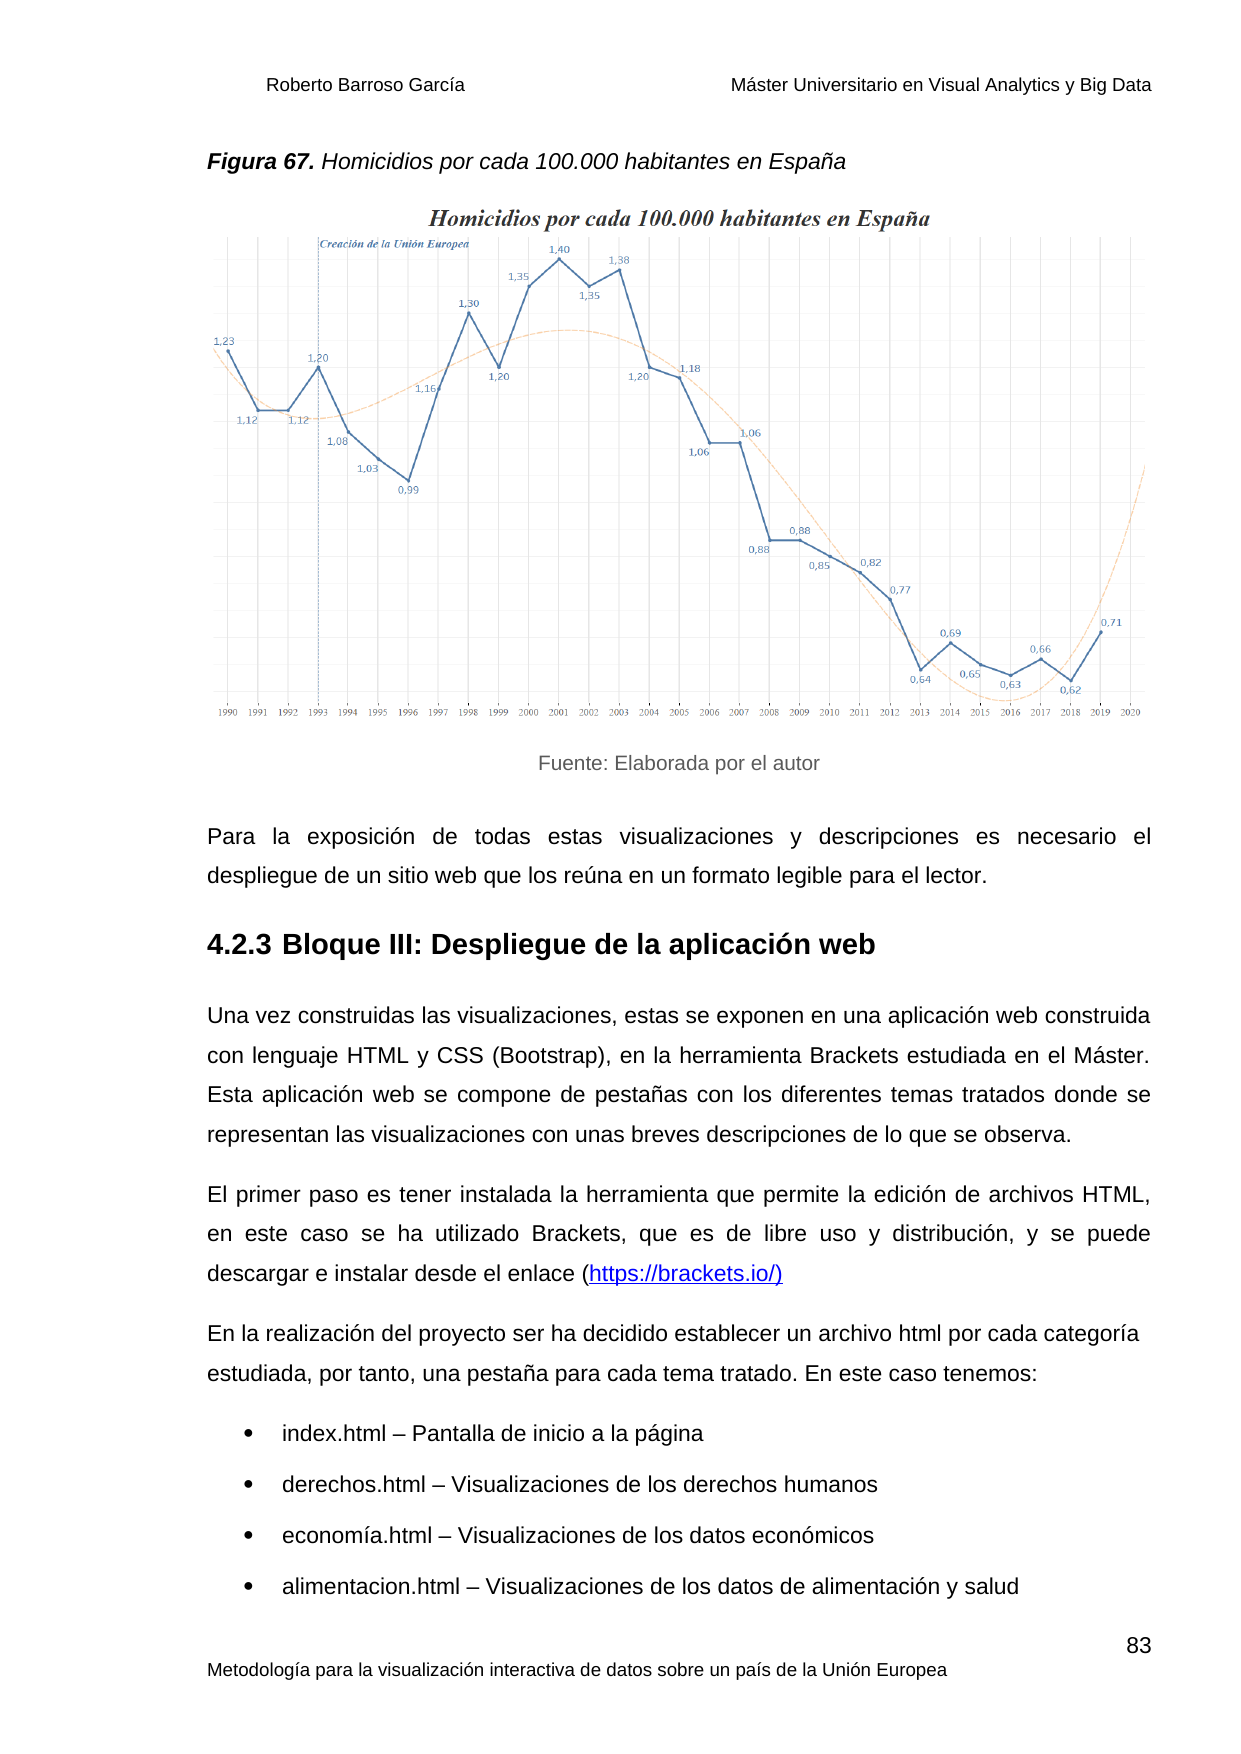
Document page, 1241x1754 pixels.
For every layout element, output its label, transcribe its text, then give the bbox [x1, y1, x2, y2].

subtitle Bloque III: Despliegue de la aplicación web [207, 927, 1152, 960]
list index.html – Pantalla de inicio a la página [244, 1420, 1152, 1446]
list economía.html – Visualizaciones de los datos económicos [244, 1522, 1152, 1548]
list alimentacion.html – Visualizaciones de los datos de alimentación y salud [244, 1573, 1152, 1599]
text Una vez construidas las visualizaciones, estas se exponen en una aplicación web construida con lenguaje HTML y CSS (Bootstrap), en la herramienta Brackets estudiada en el Máster. Esta aplicación web se compone de pestañas con los diferentes temas tratados donde se representan las visualizaciones con unas breves descripciones de lo que se observa. [207, 1002, 1152, 1147]
text Figura 67. Homicidios por cada 100.000 habitantes en España [207, 148, 1152, 174]
picture [206, 195, 1152, 727]
text El primer paso es tener instalada la herramienta que permite la edición de archivos HTML, en este caso se ha utilizado Brackets, que es de libre uso y distribución, y se puede descargar e instalar desde el enlace (https://brackets.io/) [207, 1181, 1152, 1286]
list derechos.html – Visualizaciones de los derechos humanos [244, 1471, 1152, 1497]
text Para la exposición de todas estas visualizaciones y descripciones es necesario el despliegue de un sitio web que los reúna en un formato legible para el lector. [207, 823, 1152, 889]
text En la realización del proyecto ser ha decidido establecer un archivo html por cada categoría estudiada, por tanto, una pestaña para cada tema tratado. En este caso tenemos: [207, 1320, 1152, 1386]
text Fuente: Elaborada por el autor [207, 751, 1152, 775]
